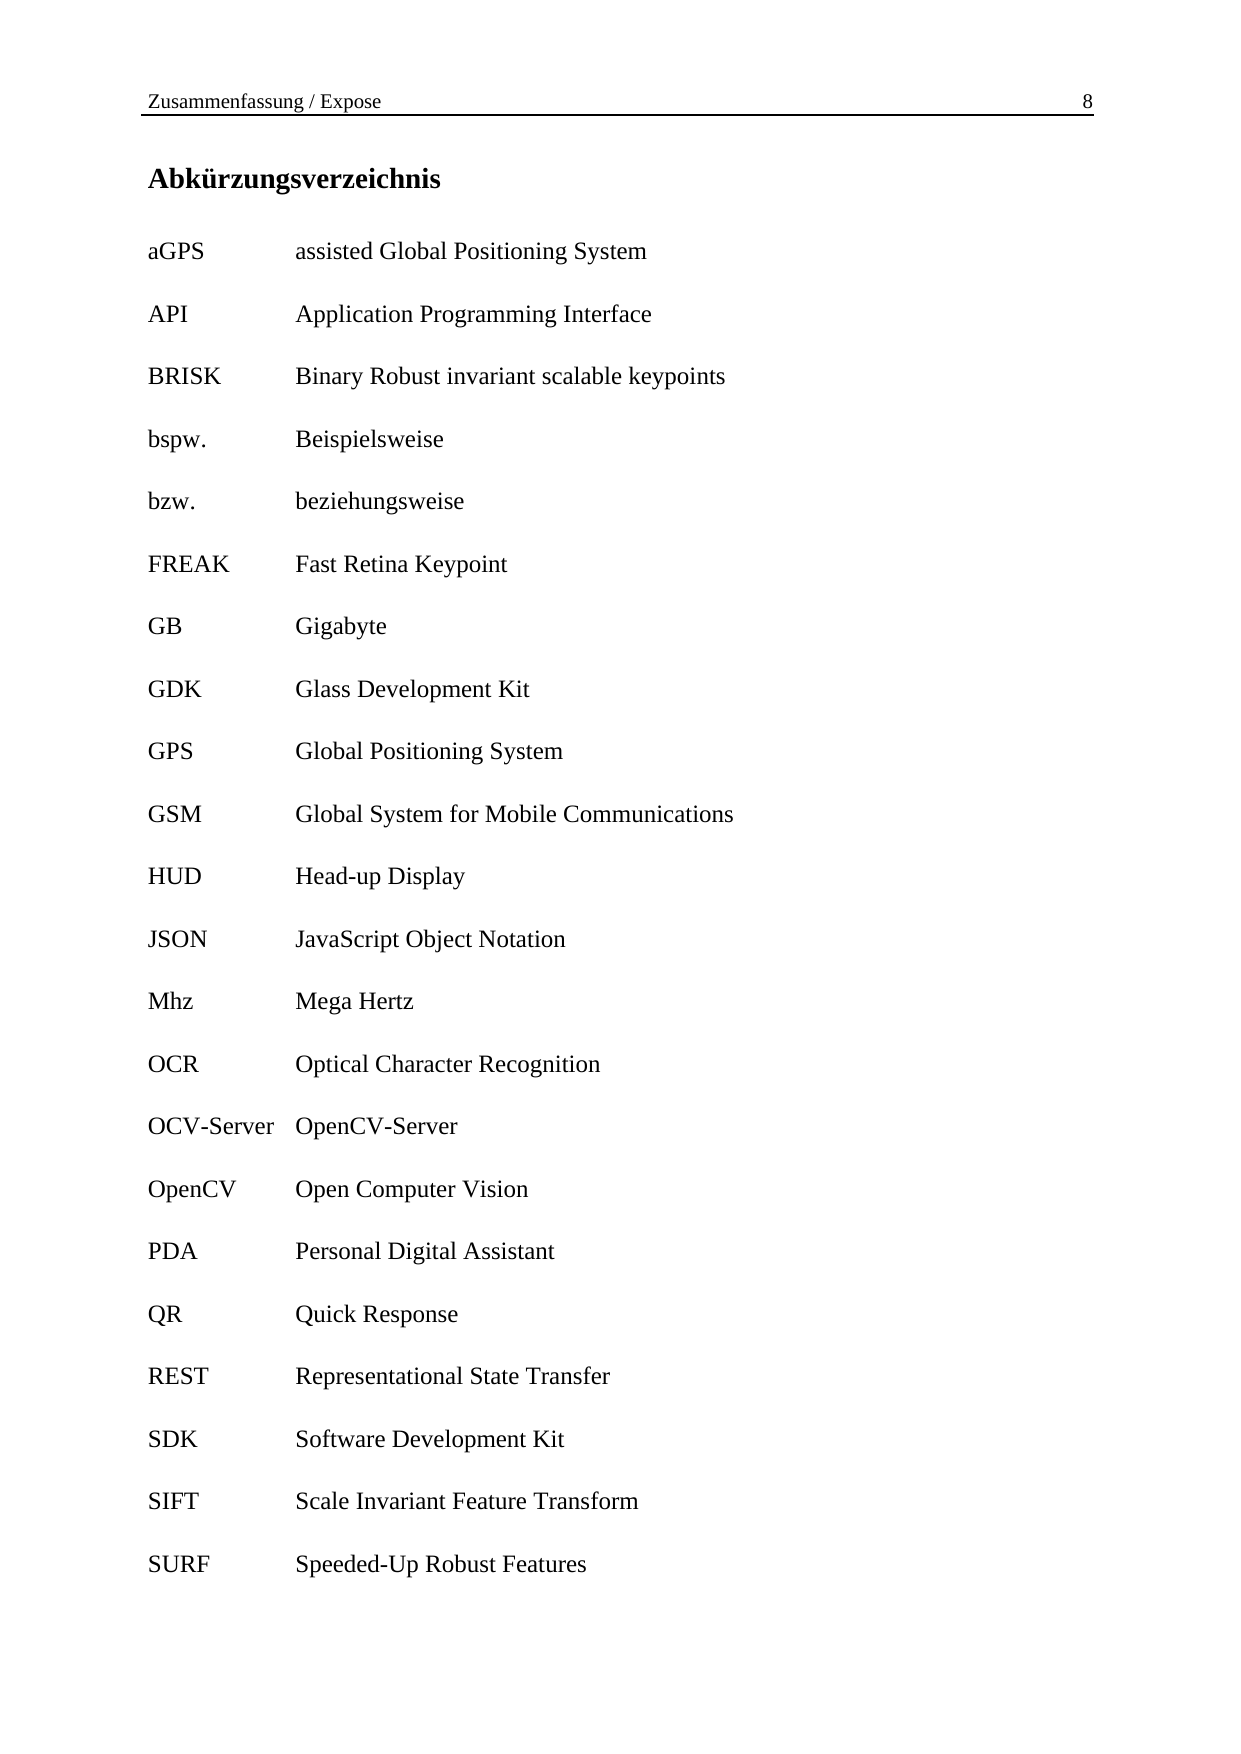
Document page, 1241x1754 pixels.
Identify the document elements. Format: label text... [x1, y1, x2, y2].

text API Application Programming Interface [148, 290, 1093, 328]
text SIFT Scale Invariant Feature Transform [148, 1478, 1093, 1515]
text Mhz Mega Hertz [148, 978, 1093, 1015]
text bzw. beziehungsweise [148, 478, 1093, 515]
text OpenCV Open Computer Vision [148, 1165, 1093, 1203]
text OCV-Server OpenCV-Server [148, 1103, 1093, 1140]
text BRISK Binary Robust invariant scalable keypoints [148, 353, 1093, 390]
text GDK Glass Development Kit [148, 665, 1093, 703]
text SURF Speeded-Up Robust Features [148, 1540, 1093, 1578]
text FREAK Fast Retina Keypoint [148, 540, 1093, 578]
text GPS Global Positioning System [148, 728, 1093, 765]
text SDK Software Development Kit [148, 1415, 1093, 1453]
text bspw. Beispielsweise [148, 415, 1093, 453]
text aGPS assisted Global Positioning System [148, 228, 1093, 265]
text GSM Global System for Mobile Communications [148, 790, 1093, 828]
text GB Gigabyte [148, 603, 1093, 640]
text JSON JavaScript Object Notation [148, 915, 1093, 953]
text QR Quick Response [148, 1290, 1093, 1328]
text OCR Optical Character Recognition [148, 1040, 1093, 1078]
text REST Representational State Transfer [148, 1353, 1093, 1390]
subtitle Abkürzungsverzeichnis [148, 161, 1093, 194]
text PDA Personal Digital Assistant [148, 1228, 1093, 1265]
text HUD Head-up Display [148, 853, 1093, 890]
